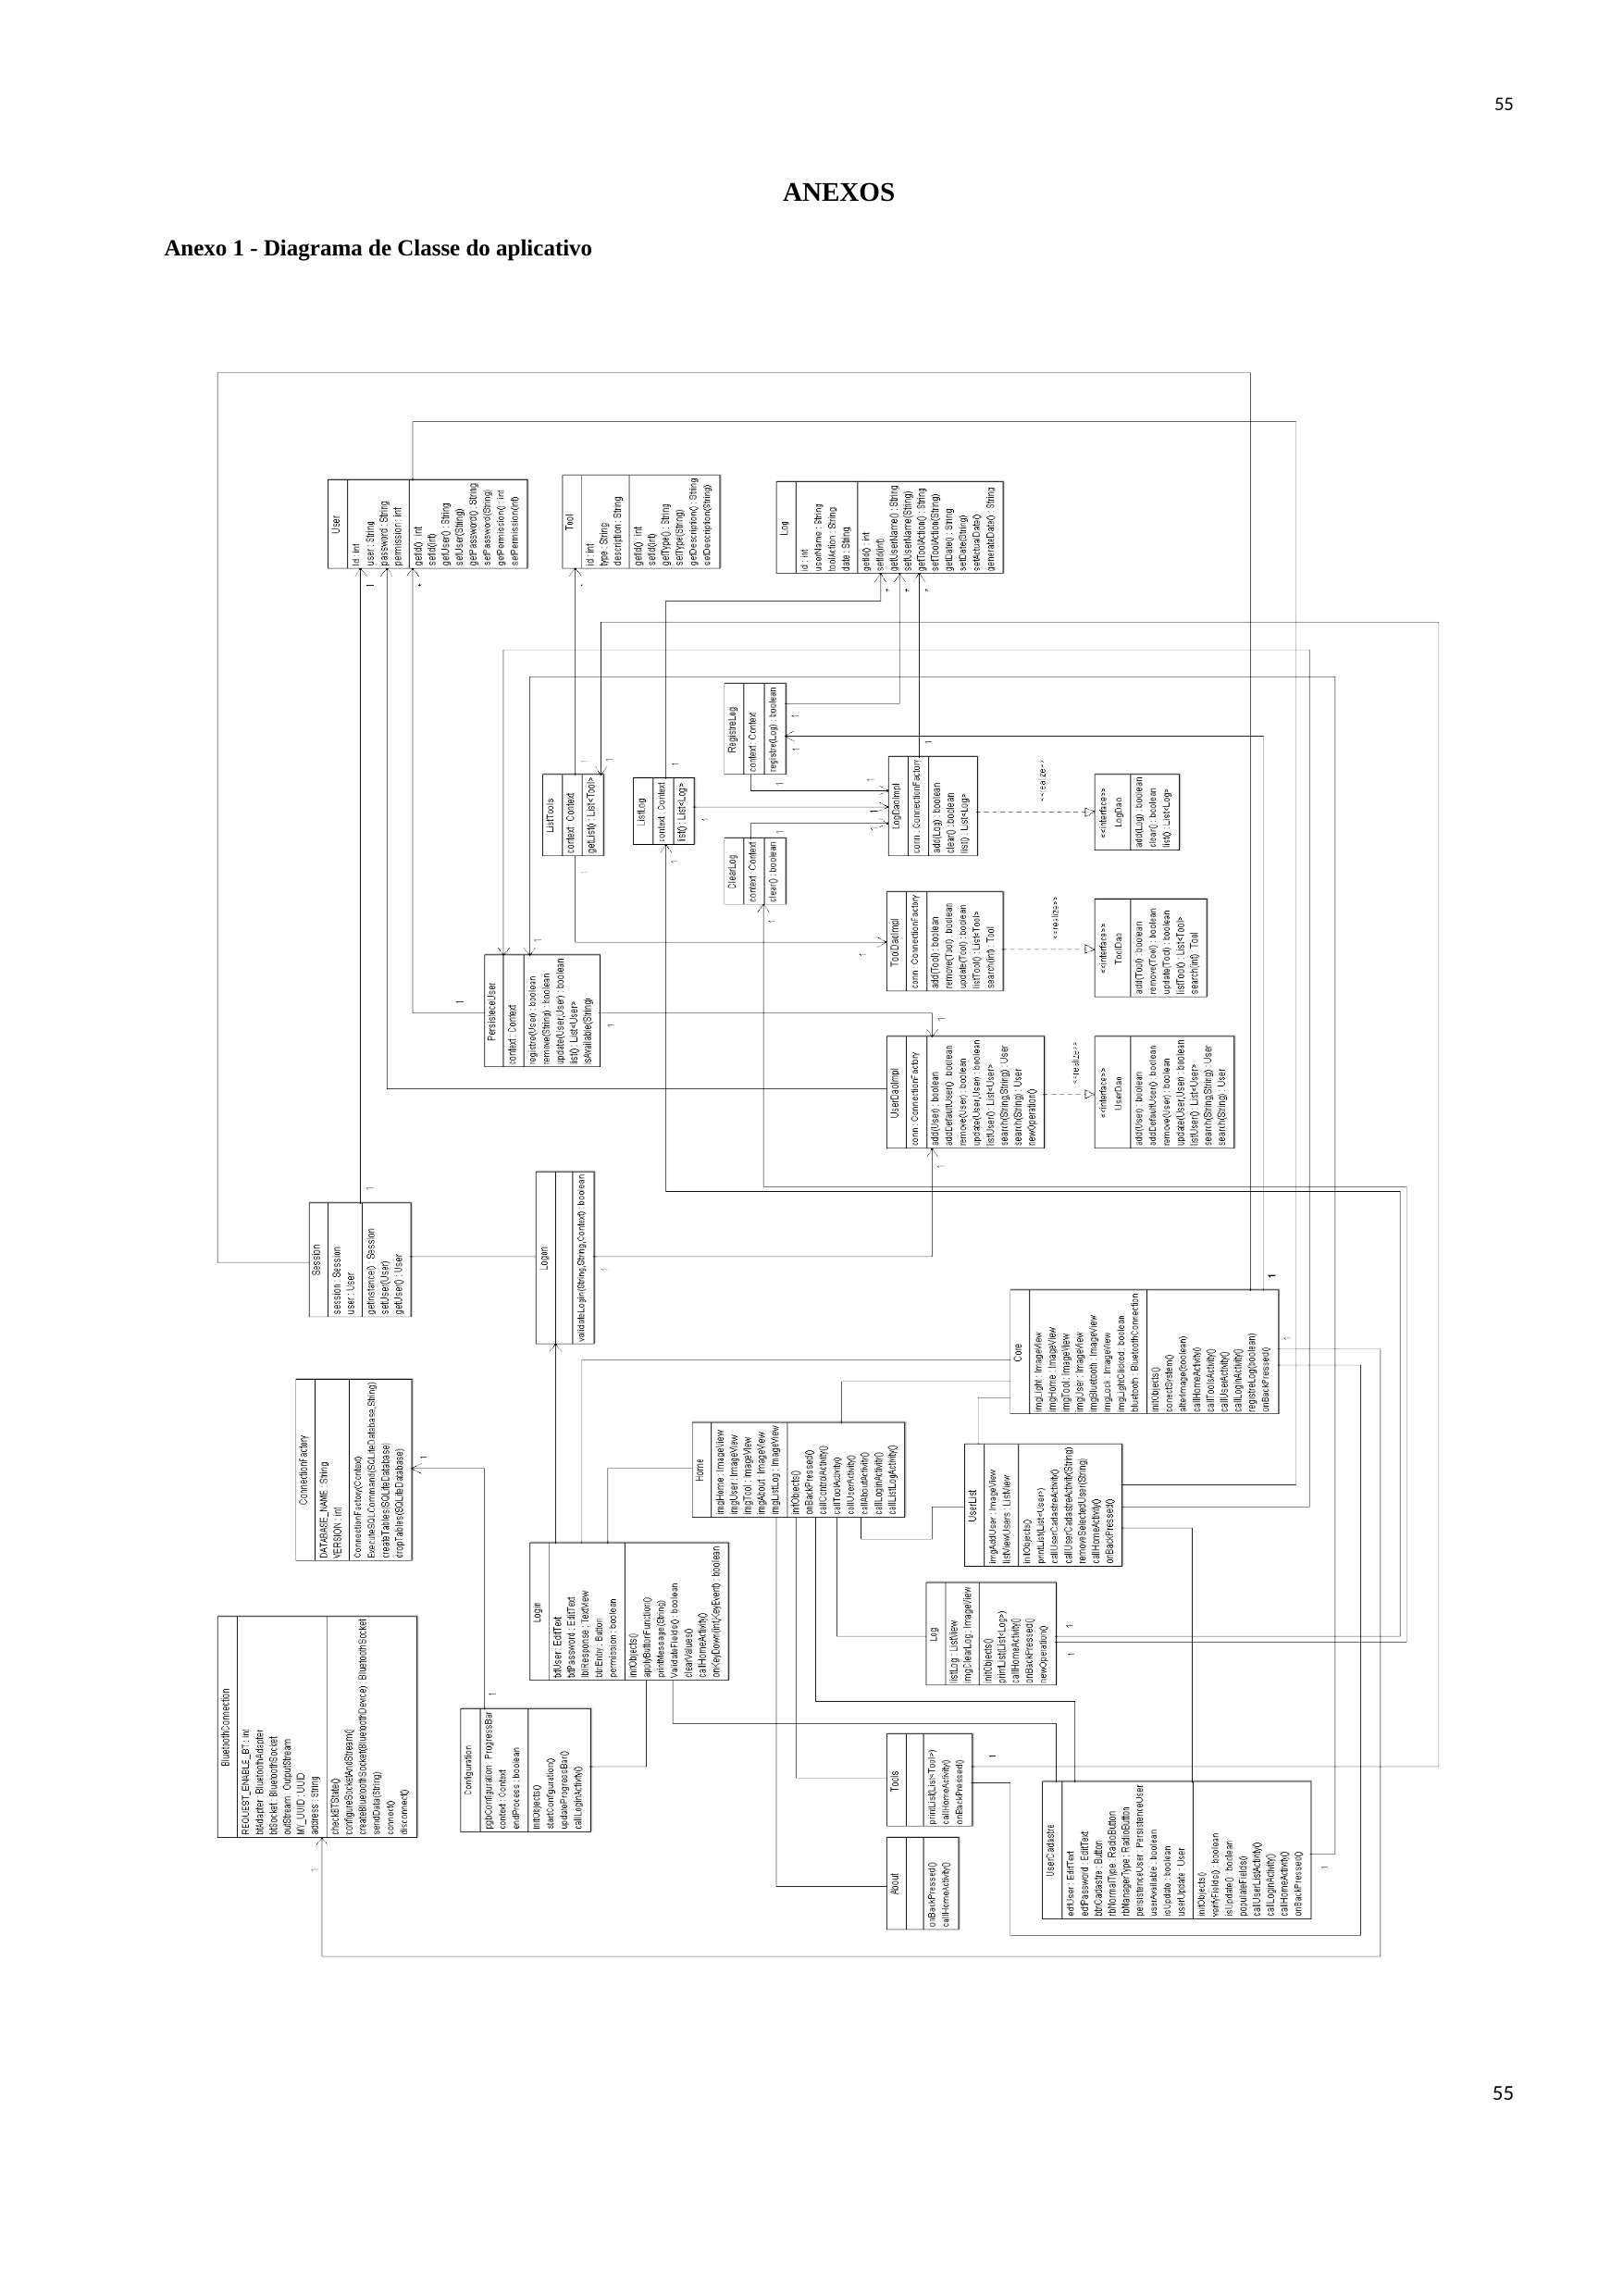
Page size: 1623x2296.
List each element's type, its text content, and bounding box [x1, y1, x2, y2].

picture [186, 334, 1470, 2030]
list Anexo 1 - Diagrama de Classe do aplicativo [164, 234, 1514, 260]
list ANEXOS [164, 176, 1514, 206]
